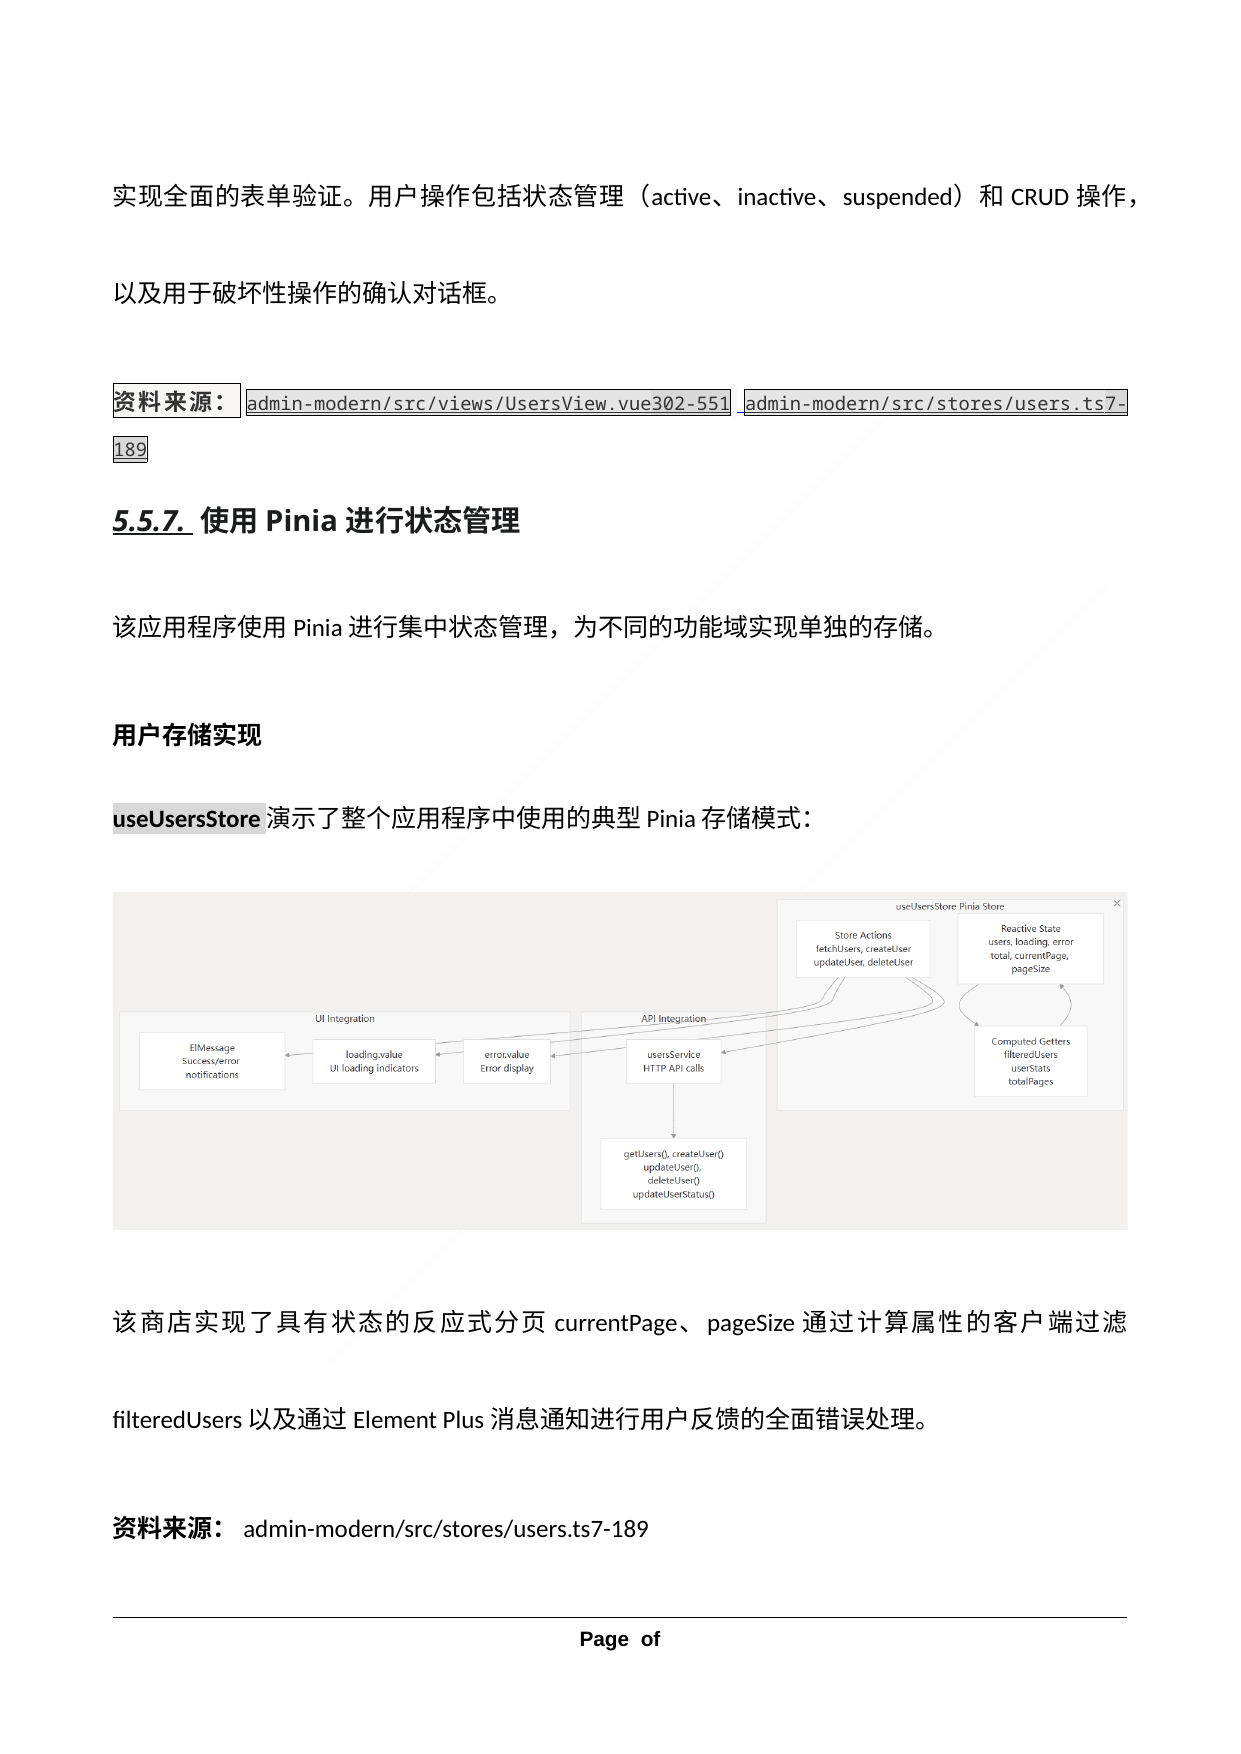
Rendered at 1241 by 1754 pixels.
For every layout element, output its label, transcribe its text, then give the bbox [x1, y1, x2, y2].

text 用户存储实现 [112, 701, 1128, 766]
text 资料来源： admin-modern/src/views/UsersView.vue302-551 admin-modern/src/stores/users.ts7-189 [112, 384, 1128, 465]
picture [112, 892, 1128, 1230]
text 资料来源： admin-modern/src/stores/users.ts7-189 [112, 1494, 1128, 1559]
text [112, 162, 1128, 324]
text 该商店实现了具有状态的反应式分页currentPage、pageSize通过计算属性的客户端过滤filteredUsers以及通过 Element Plus 消息通知进行用户反馈的全面错误处理。 [112, 1288, 1128, 1451]
subtitle 使用 Pinia 进行状态管理 [112, 486, 1128, 551]
text 该应用程序使用 Pinia 进行集中状态管理，为不同的功能域实现单独的存储。 [112, 593, 1128, 658]
text useUsersStore演示了整个应用程序中使用的典型 Pinia 存储模式： [112, 784, 1128, 849]
text 资料来源： admin-modern/src/views/UsersView.vue302-551 admin-modern/src/stores/users.ts7-189 [112, 368, 1128, 412]
